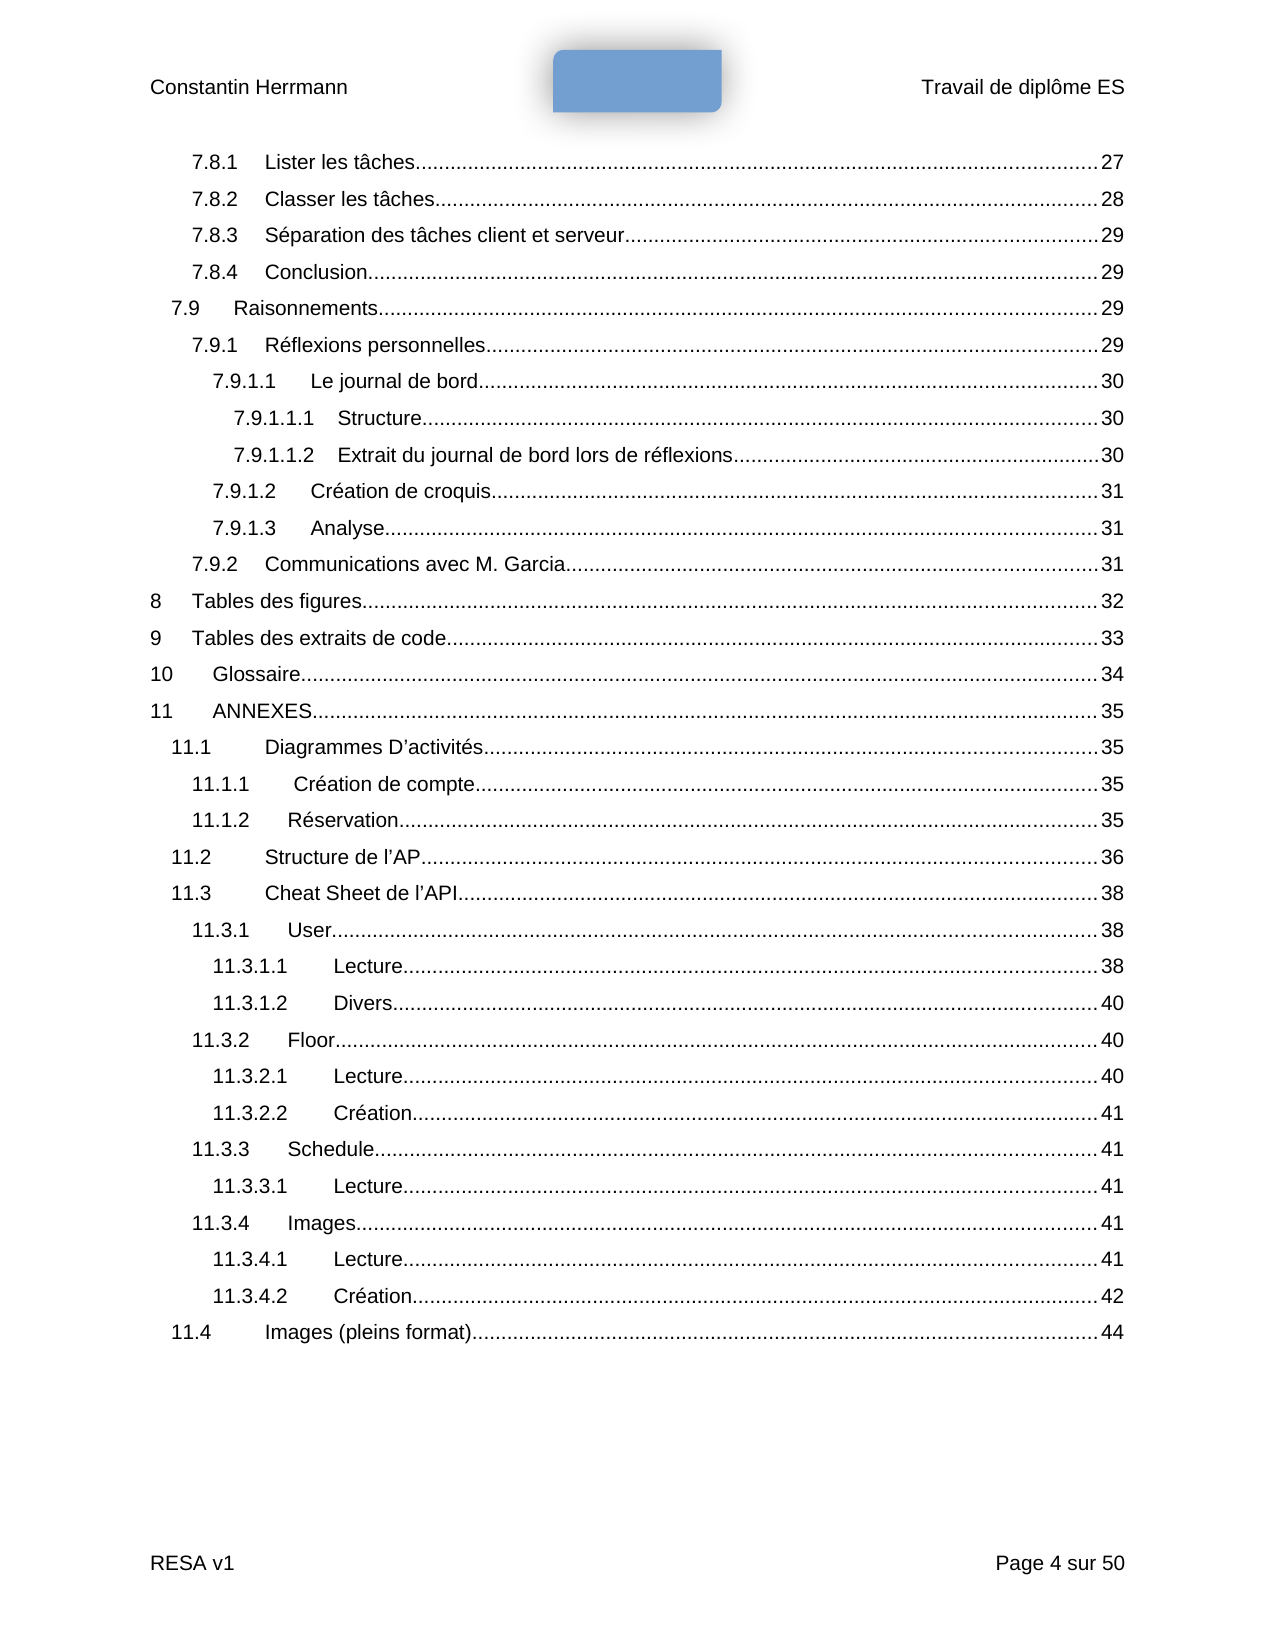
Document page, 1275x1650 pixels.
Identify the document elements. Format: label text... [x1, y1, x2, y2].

text 11.3.1.2 Divers 40 [212, 991, 1125, 1015]
text 11.1.2 Réservation 35 [192, 808, 1125, 832]
text 11.3.4.2 Création 42 [212, 1283, 1125, 1307]
text 7.9.2 Communications avec M. Garcia 31 [192, 552, 1125, 576]
text 9 Tables des extraits de code 33 [150, 625, 1125, 649]
text 11.3.3 Schedule 41 [192, 1137, 1125, 1161]
text 7.9.1.2 Création de croquis 31 [212, 479, 1125, 503]
text 11.3.2.1 Lecture 40 [212, 1064, 1125, 1088]
text 7.9 Raisonnements 29 [171, 296, 1125, 320]
text 10 Glossaire 34 [150, 662, 1125, 686]
text 11.3.4.1 Lecture 41 [212, 1247, 1125, 1271]
text 7.8.2 Classer les tâches 28 [192, 187, 1125, 211]
text 11.1 Diagrammes D’activités 35 [171, 735, 1125, 759]
text 11.1.1 Création de compte 35 [192, 772, 1125, 796]
text 8 Tables des figures 32 [150, 589, 1125, 613]
text 11.3 Cheat Sheet de l’API 38 [171, 881, 1125, 905]
text 11.3.1 User 38 [192, 918, 1125, 942]
text 7.8.1 Lister les tâches 27 [192, 150, 1125, 174]
text 11.3.4 Images 41 [192, 1210, 1125, 1234]
text 11 ANNEXES 35 [150, 698, 1125, 722]
text 11.3.3.1 Lecture 41 [212, 1174, 1125, 1198]
text 7.8.3 Séparation des tâches client et serveur 29 [192, 223, 1125, 247]
text 11.3.1.1 Lecture 38 [212, 954, 1125, 978]
text 11.2 Structure de l’AP 36 [171, 845, 1125, 869]
text 11.3.2 Floor 40 [192, 1027, 1125, 1051]
text 7.8.4 Conclusion 29 [192, 260, 1125, 284]
text 7.9.1.1 Le journal de bord 30 [212, 369, 1125, 393]
text 11.4 Images (pleins format) 44 [171, 1320, 1125, 1344]
text 7.9.1.1.2 Extrait du journal de bord lors de réflexions 30 [233, 442, 1125, 466]
text 7.9.1 Réflexions personnelles 29 [192, 333, 1125, 357]
text 7.9.1.3 Analyse 31 [212, 516, 1125, 539]
text 11.3.2.2 Création 41 [212, 1101, 1125, 1124]
text 7.9.1.1.1 Structure 30 [233, 406, 1125, 430]
